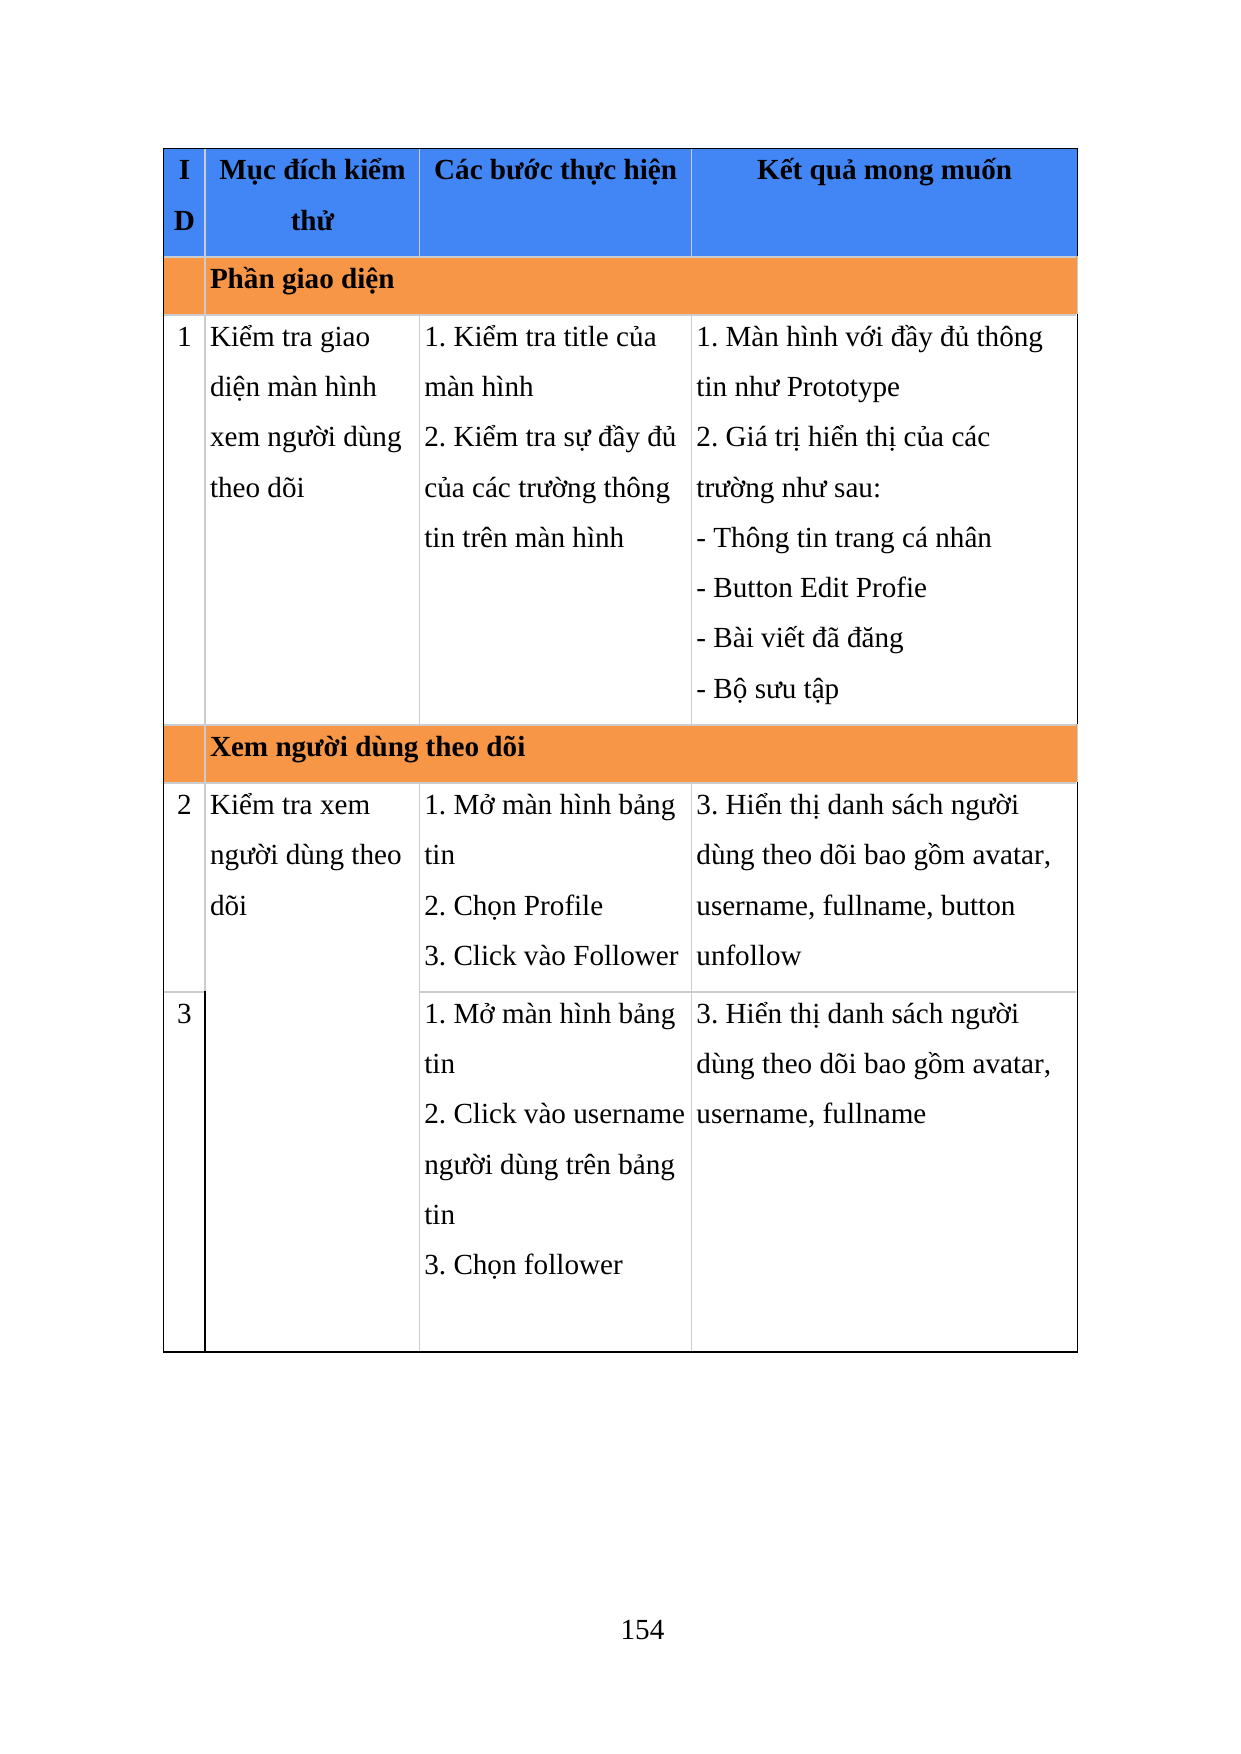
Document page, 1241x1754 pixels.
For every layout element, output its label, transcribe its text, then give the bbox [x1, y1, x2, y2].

table_cell [164, 726, 204, 782]
table_cell 1 [164, 316, 204, 724]
table_cell 1. Màn hình với đầy đủ thông tin như Prototype 2. Giá trị hiển thị của các trường như sau: - Thông tin trang cá nhân - Button Edit Profie - Bài viết đã đăng - Bộ sưu tập [692, 314, 1077, 724]
table_header ID [164, 149, 204, 256]
table_cell 2 [164, 784, 204, 991]
table_cell Phần giao diện [206, 256, 1077, 314]
table_header Kết quả mong muốn [692, 149, 1077, 256]
table_cell Xem người dùng theo dõi [206, 724, 1077, 782]
table_cell 1. Mở màn hình bảng tin 2. Chọn Profile 3. Click vào Follower [420, 784, 691, 991]
table_cell Kiểm tra xem người dùng theo dõi [206, 784, 419, 1351]
table_header Mục đích kiểm thử [206, 149, 419, 256]
table_cell 3. Hiển thị danh sách người dùng theo dõi bao gồm avatar, username, fullname, button unfollow [692, 782, 1077, 991]
table_header Các bước thực hiện [420, 149, 691, 256]
table_cell 1. Mở màn hình bảng tin 2. Click vào username người dùng trên bảng tin 3. Chọn follower [420, 993, 691, 1351]
table_cell [164, 258, 204, 314]
table_cell 3. Hiển thị danh sách người dùng theo dõi bao gồm avatar, username, fullname [692, 991, 1077, 1351]
table_cell 3 [164, 993, 204, 1351]
table_cell 1. Kiểm tra title của màn hình 2. Kiểm tra sự đầy đủ của các trường thông tin trên màn hình [420, 316, 691, 724]
table_cell Kiểm tra giao diện màn hình xem người dùng theo dõi [206, 316, 419, 724]
